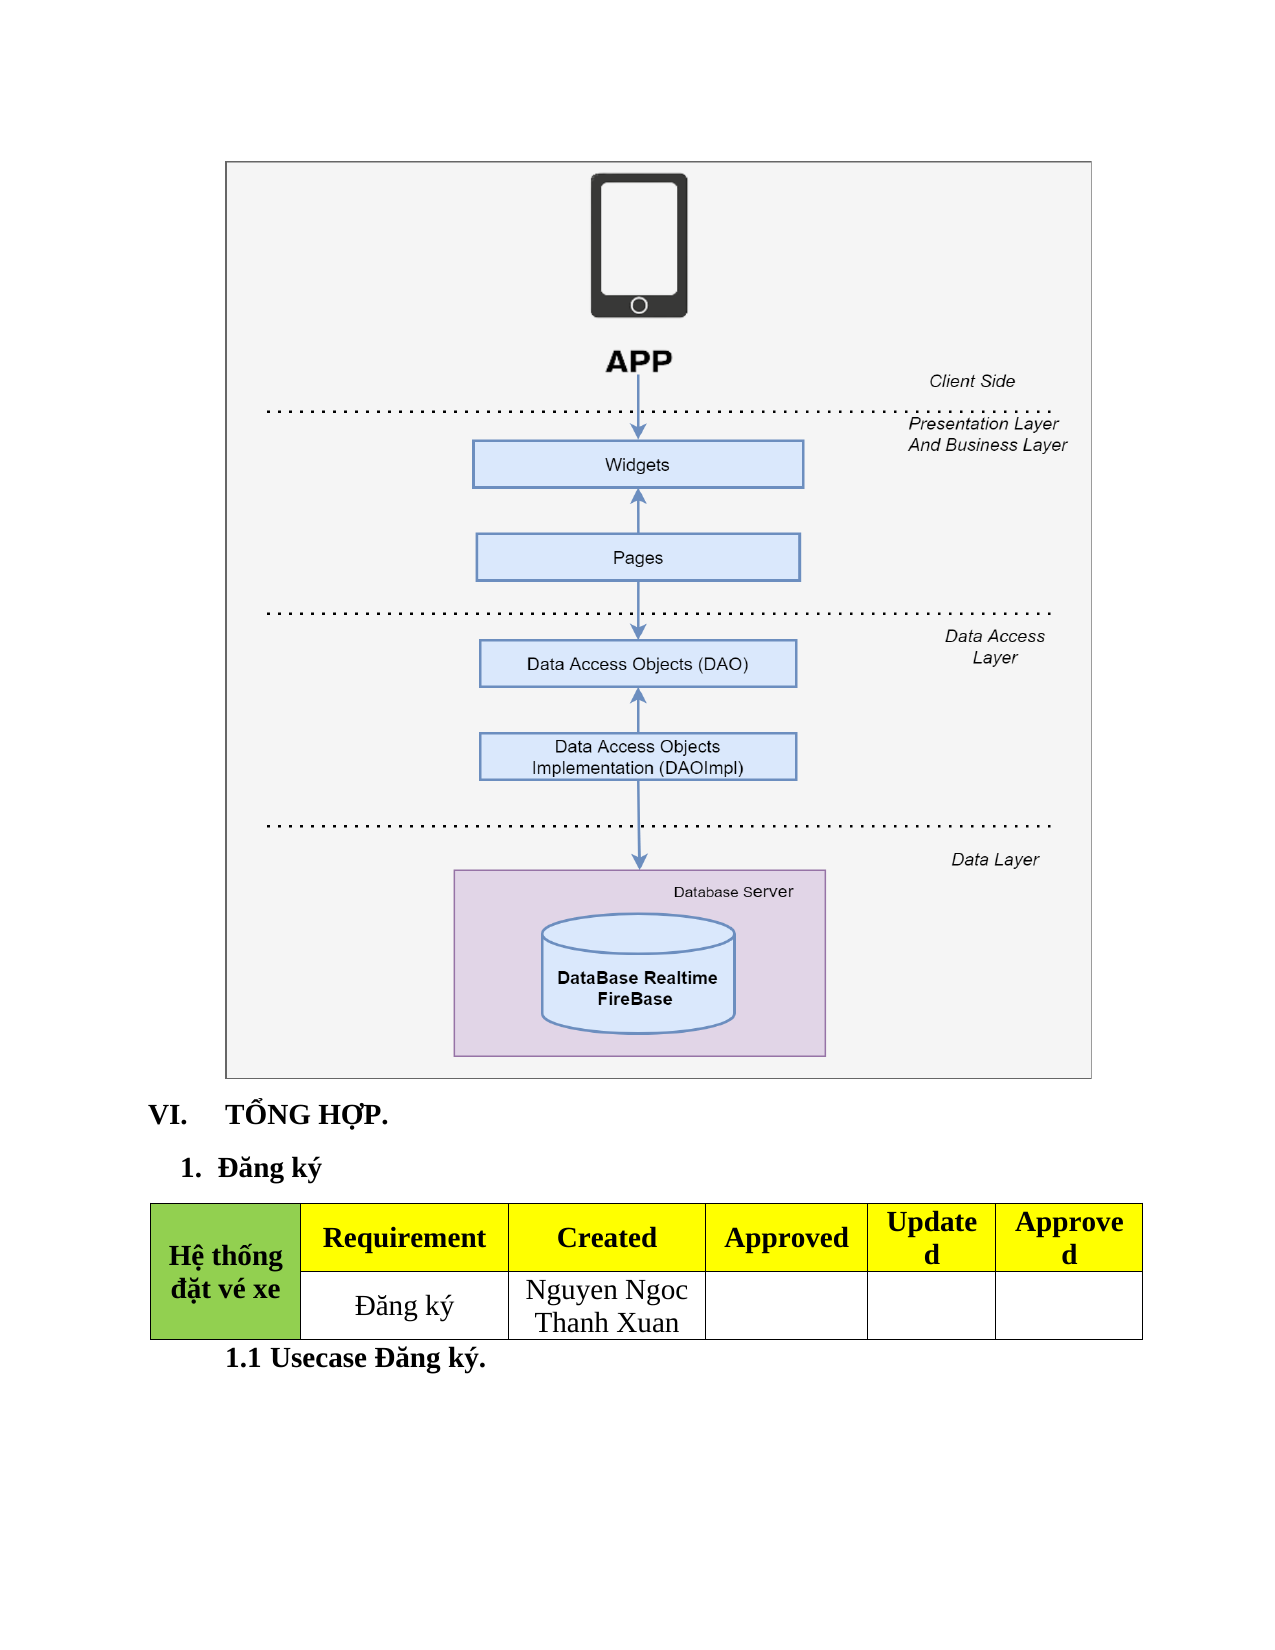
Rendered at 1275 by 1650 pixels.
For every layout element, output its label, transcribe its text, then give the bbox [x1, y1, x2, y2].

table_header Requirement [301, 1204, 508, 1271]
table_cell [868, 1272, 995, 1339]
table_cell [996, 1272, 1142, 1339]
table_cell [706, 1272, 867, 1339]
table_cell Nguyen Ngoc Thanh Xuan [509, 1272, 705, 1339]
table_header Hệ thống đặt vé xe [151, 1204, 300, 1339]
list Đăng ký [180, 1150, 1125, 1183]
table_header Approved [996, 1204, 1142, 1271]
table_header Created [509, 1204, 705, 1271]
picture [225, 150, 1092, 1079]
table_cell Đăng ký [301, 1272, 508, 1339]
table_header Updated [868, 1204, 995, 1271]
list TỔNG HỢP. [187, 1097, 1125, 1131]
table_header Approved [706, 1204, 867, 1271]
list Usecase Đăng ký. [225, 1340, 1125, 1373]
